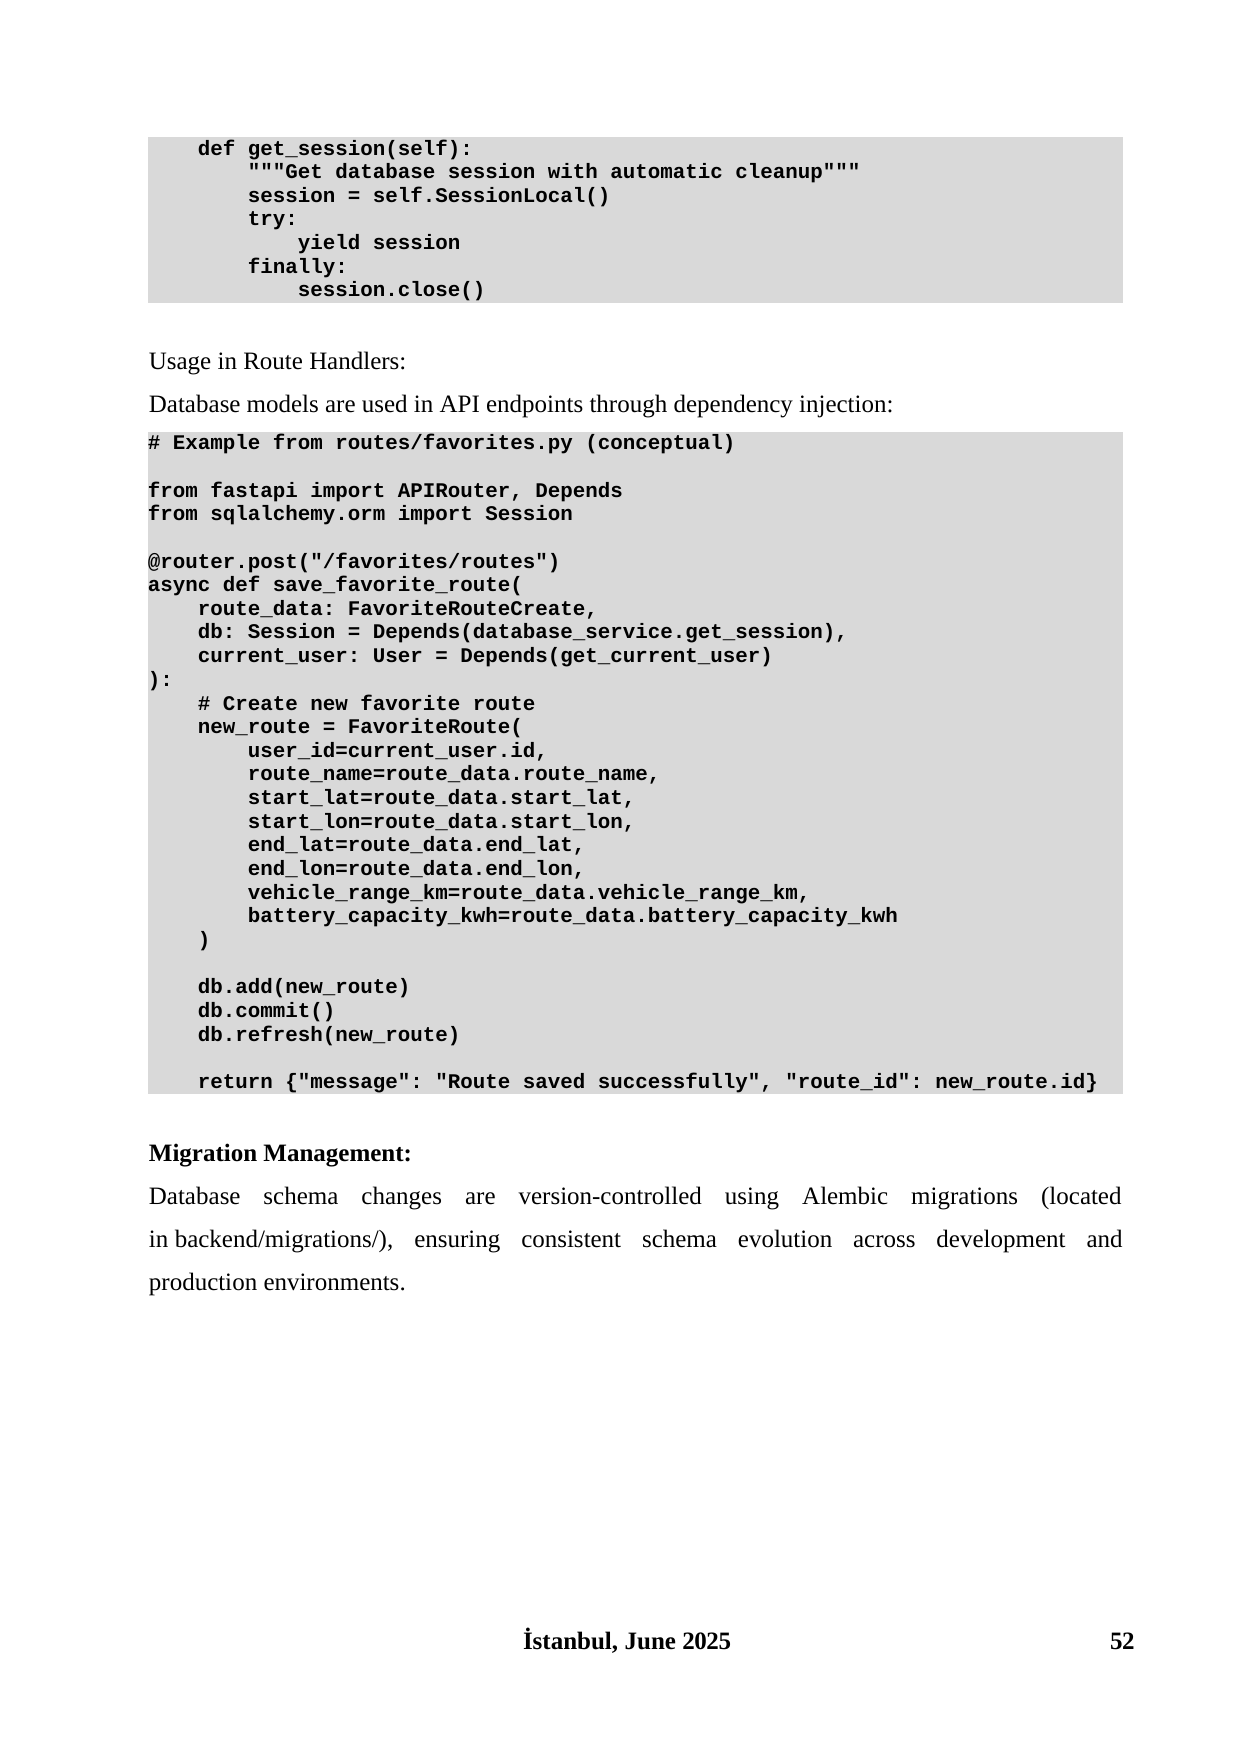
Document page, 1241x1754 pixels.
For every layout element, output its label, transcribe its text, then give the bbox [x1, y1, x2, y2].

text start_lat=route_data.start_lat, [148, 787, 1123, 811]
text """Get database session with automatic cleanup""" [148, 161, 1123, 185]
text end_lat=route_data.end_lat, [148, 834, 1123, 858]
text user_id=current_user.id, [148, 740, 1123, 763]
text vehicle_range_km=route_data.vehicle_range_km, [148, 882, 1123, 905]
text def get_session(self): [148, 137, 1123, 161]
text Migration Management: [149, 1138, 1123, 1166]
text try: [148, 208, 1123, 232]
text return {"message": "Route saved successfully", "route_id": new_route.id} [148, 1071, 1123, 1094]
text from sqlalchemy.orm import Session [148, 503, 1123, 527]
text yield session [148, 232, 1123, 256]
text end_lon=route_data.end_lon, [148, 858, 1123, 882]
text route_name=route_data.route_name, [148, 763, 1123, 787]
text db: Session = Depends(database_service.get_session), [148, 622, 1123, 645]
text route_data: FavoriteRouteCreate, [148, 598, 1123, 622]
text Database schema changes are version-controlled using Alembic migrations (located in backend/migrations/), ensuring consistent schema evolution across development and production environments. [149, 1181, 1123, 1296]
text # Example from routes/favorites.py (conceptual) [148, 432, 1123, 456]
text Usage in Route Handlers: [149, 346, 1123, 375]
text db.refresh(new_route) [148, 1023, 1123, 1047]
text new_route = FavoriteRoute( [148, 716, 1123, 740]
text @router.post("/favorites/routes") [148, 551, 1123, 574]
text session.close() [148, 279, 1123, 303]
text db.add(new_route) [148, 976, 1123, 1000]
text Database models are used in API endpoints through dependency injection: [149, 389, 1123, 418]
text async def save_favorite_route( [148, 574, 1123, 598]
text start_lon=route_data.start_lon, [148, 811, 1123, 834]
text # Create new favorite route [148, 692, 1123, 716]
text ) [148, 929, 1123, 953]
text ): [148, 669, 1123, 692]
text finally: [148, 256, 1123, 279]
text battery_capacity_kwh=route_data.battery_capacity_kwh [148, 905, 1123, 929]
text current_user: User = Depends(get_current_user) [148, 645, 1123, 669]
text from fastapi import APIRouter, Depends [148, 480, 1123, 503]
text db.commit() [148, 1000, 1123, 1023]
text session = self.SessionLocal() [148, 185, 1123, 208]
